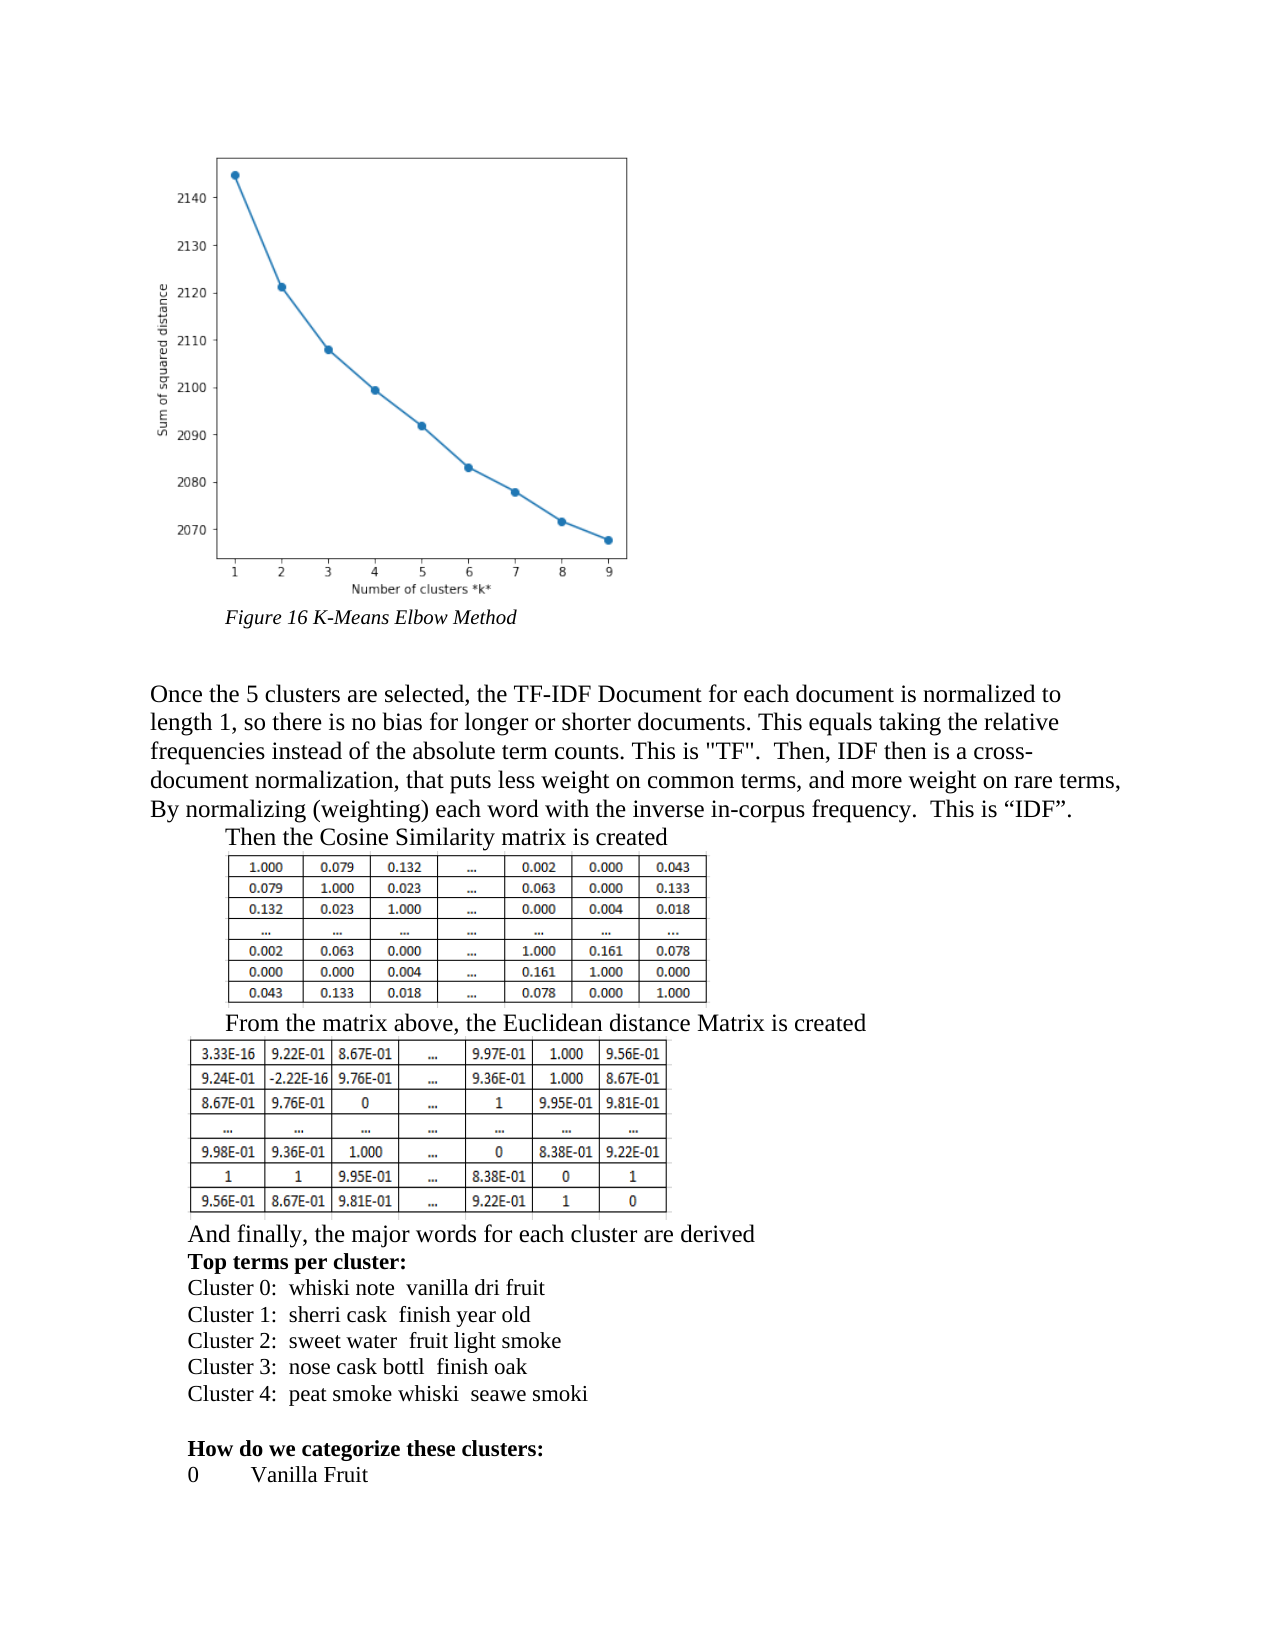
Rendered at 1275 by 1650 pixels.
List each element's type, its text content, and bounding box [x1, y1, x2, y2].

text And finally, the major words for each cluster are derived [187, 1219, 1125, 1248]
picture [225, 851, 711, 1008]
text 0 Vanilla Fruit [187, 1461, 1125, 1488]
text How do we categorize these clusters: [187, 1435, 1125, 1461]
text Figure 16 K-Means Elbow Method [150, 605, 1125, 629]
text Cluster 2: sweet water fruit light smoke [187, 1327, 1125, 1353]
text Cluster 0: whiski note vanilla dri fruit [187, 1274, 1125, 1301]
text Top terms per cluster: [187, 1248, 1125, 1274]
text Once the 5 clusters are selected, the TF-IDF Document for each document is normalized to length 1, so there is no bias for longer or shorter documents. This equals taking the relative frequencies instead of the absolute term counts. This is "TF". Then, IDF then is a cross-document normalization, that puts less weight on common terms, and more weight on rare terms, By normalizing (weighting) each word with the inverse in-corpus frequency. This is “IDF”. [150, 679, 1125, 822]
text Cluster 4: peat smoke whiski seawe smoki [187, 1380, 1125, 1406]
text Then the Cosine Similarity matrix is created [150, 822, 1125, 851]
text Cluster 3: nose cask bottl finish oak [187, 1353, 1125, 1380]
text Cluster 1: sherri cask finish year old [187, 1301, 1125, 1327]
text From the matrix above, the Euclidean distance Matrix is created [150, 1008, 1125, 1036]
picture [187, 1036, 672, 1220]
picture [150, 150, 635, 605]
